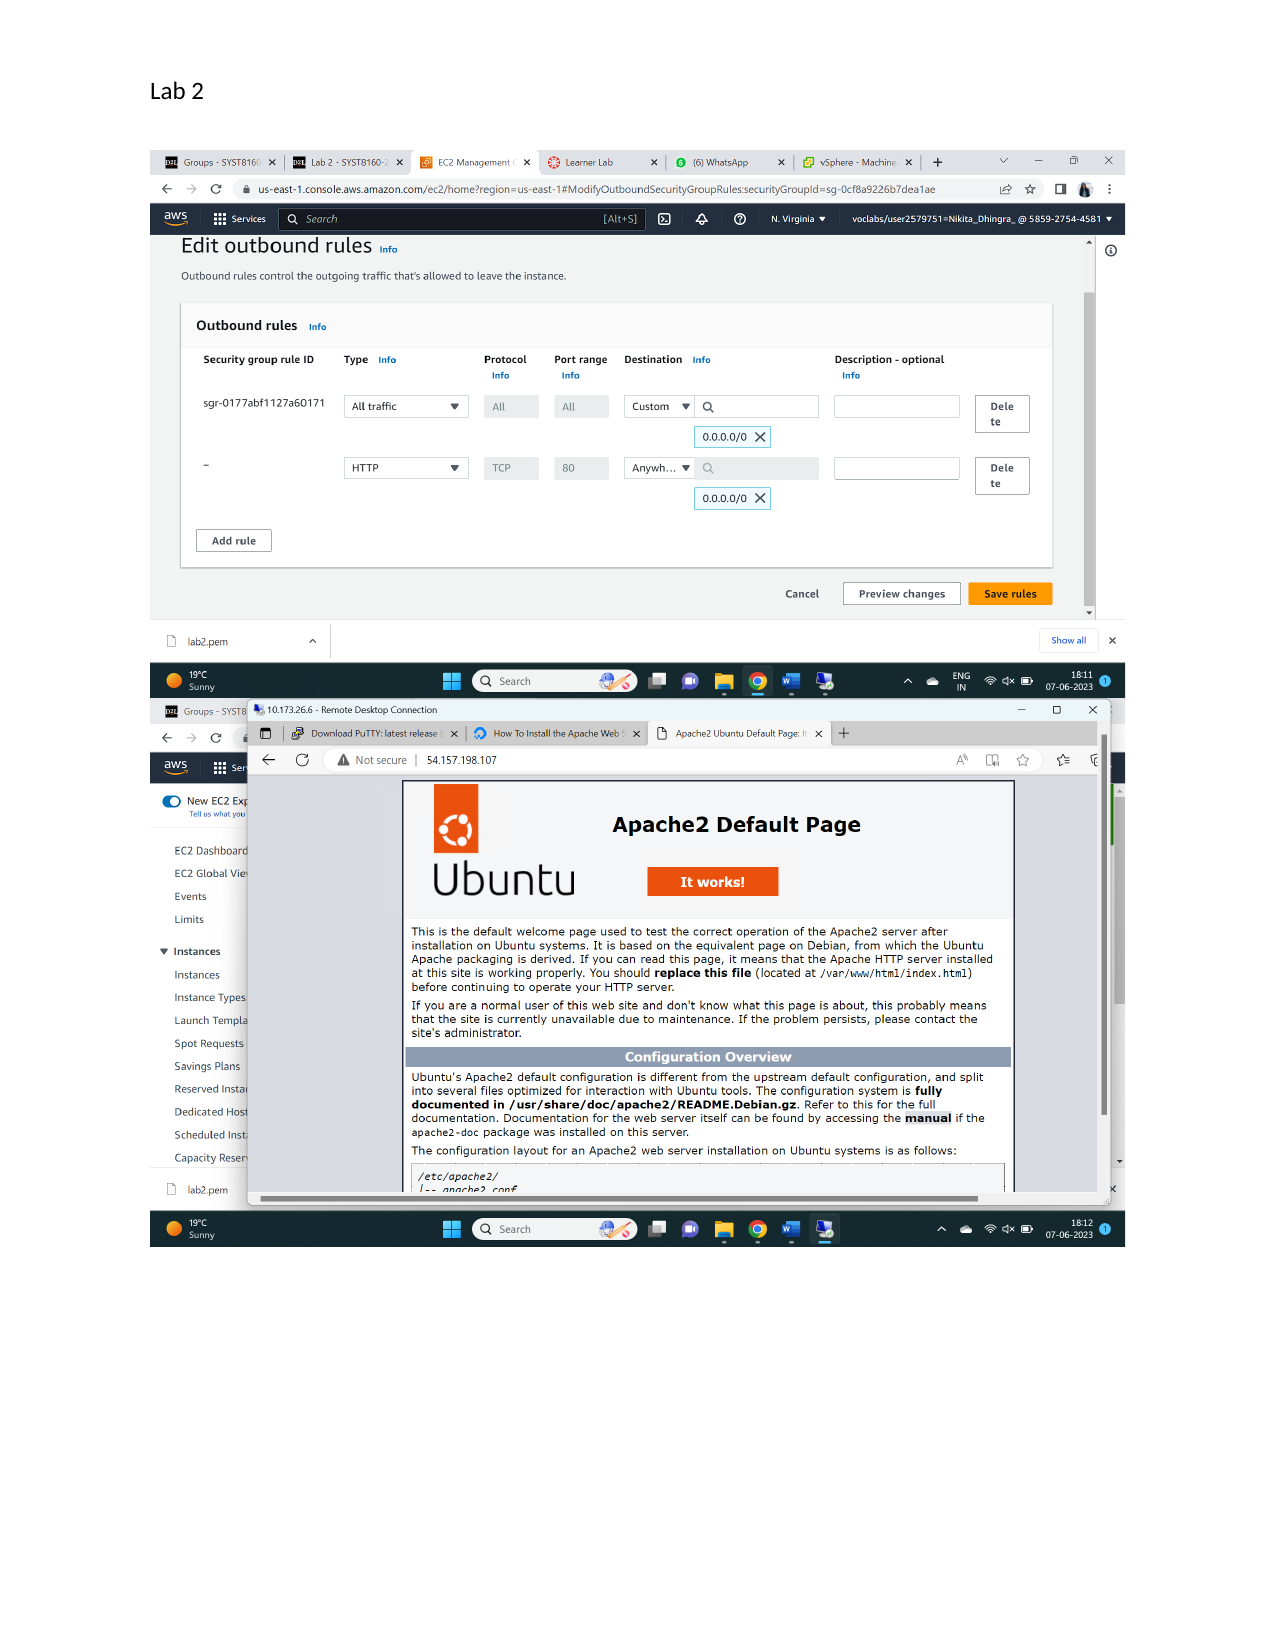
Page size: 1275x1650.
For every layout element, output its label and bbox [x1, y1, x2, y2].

picture [150, 150, 1125, 1247]
